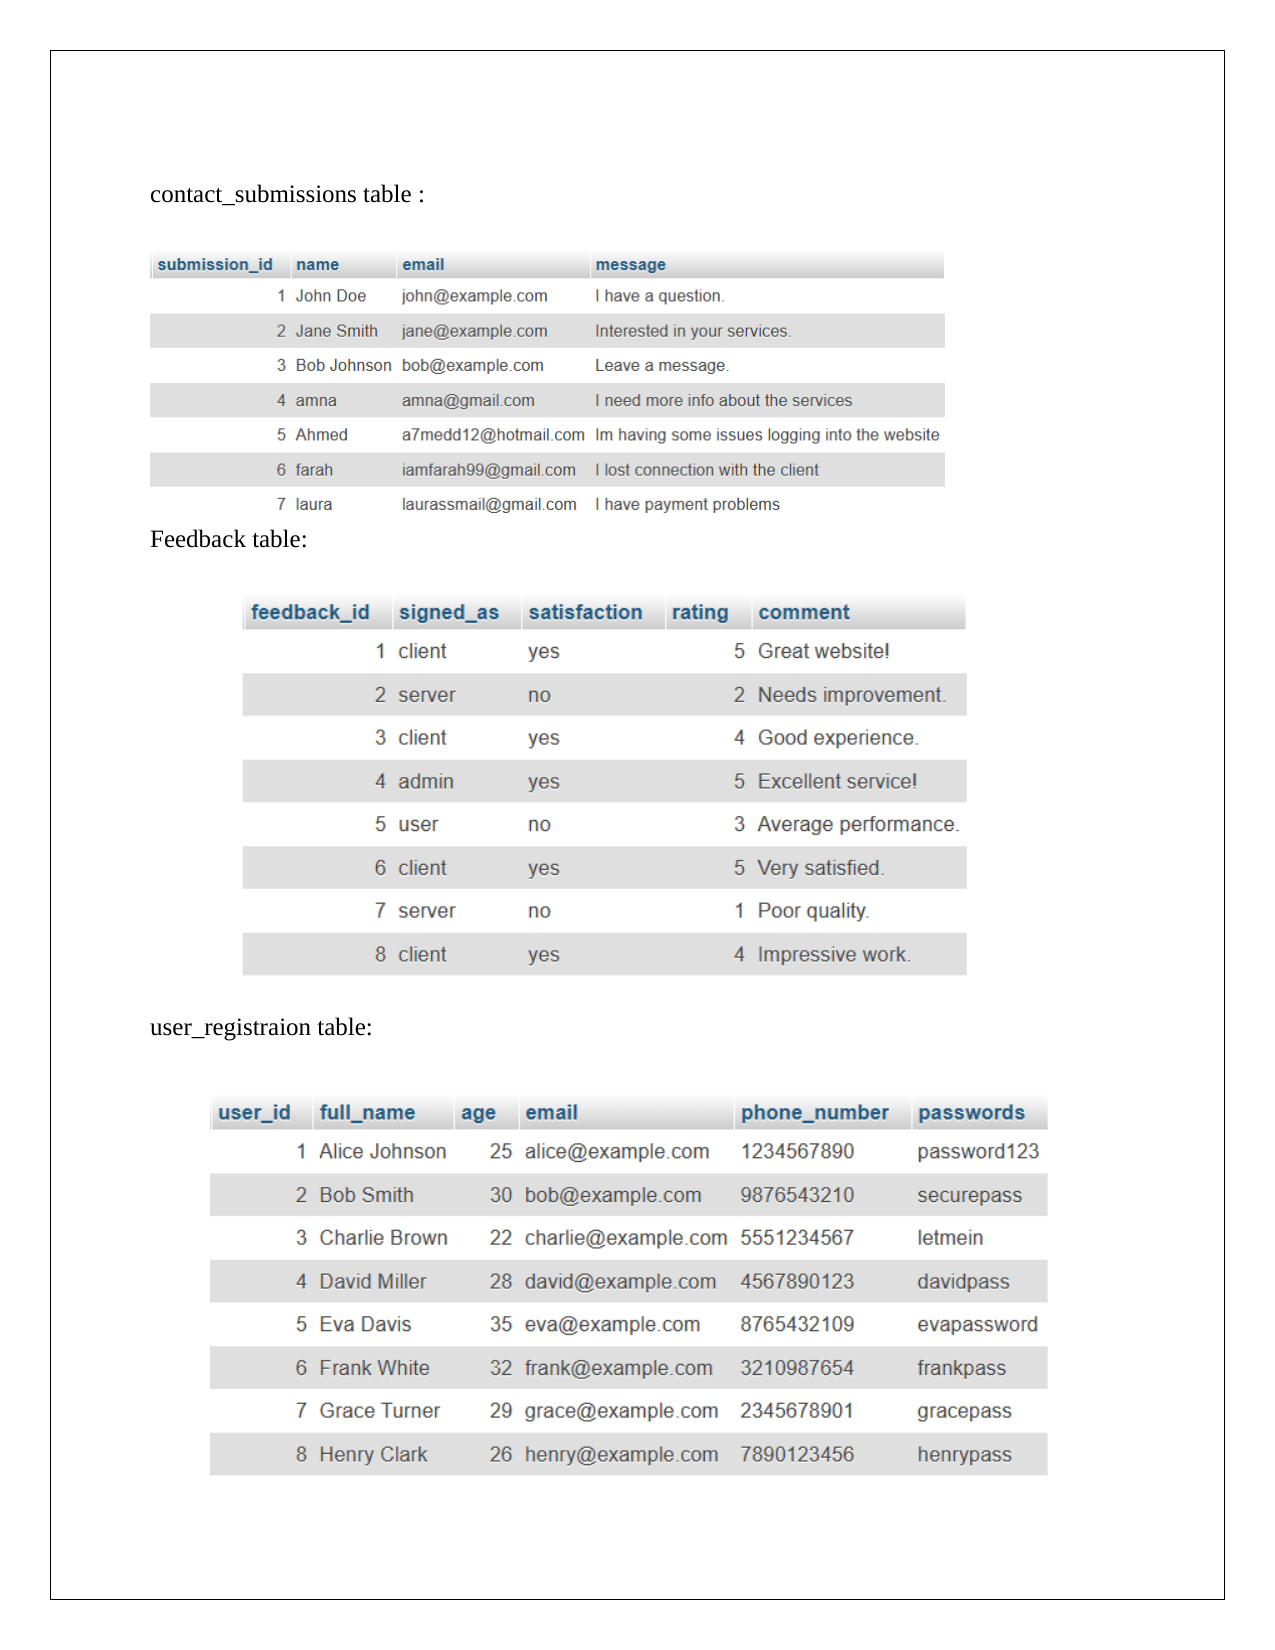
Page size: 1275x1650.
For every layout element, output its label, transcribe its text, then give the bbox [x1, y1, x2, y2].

text contact_submissions table : [150, 179, 1125, 207]
picture [210, 1082, 1064, 1488]
text Feedback table: [150, 524, 1125, 552]
picture [242, 583, 982, 988]
text user_registraion table: [150, 1012, 1125, 1041]
picture [150, 237, 958, 523]
